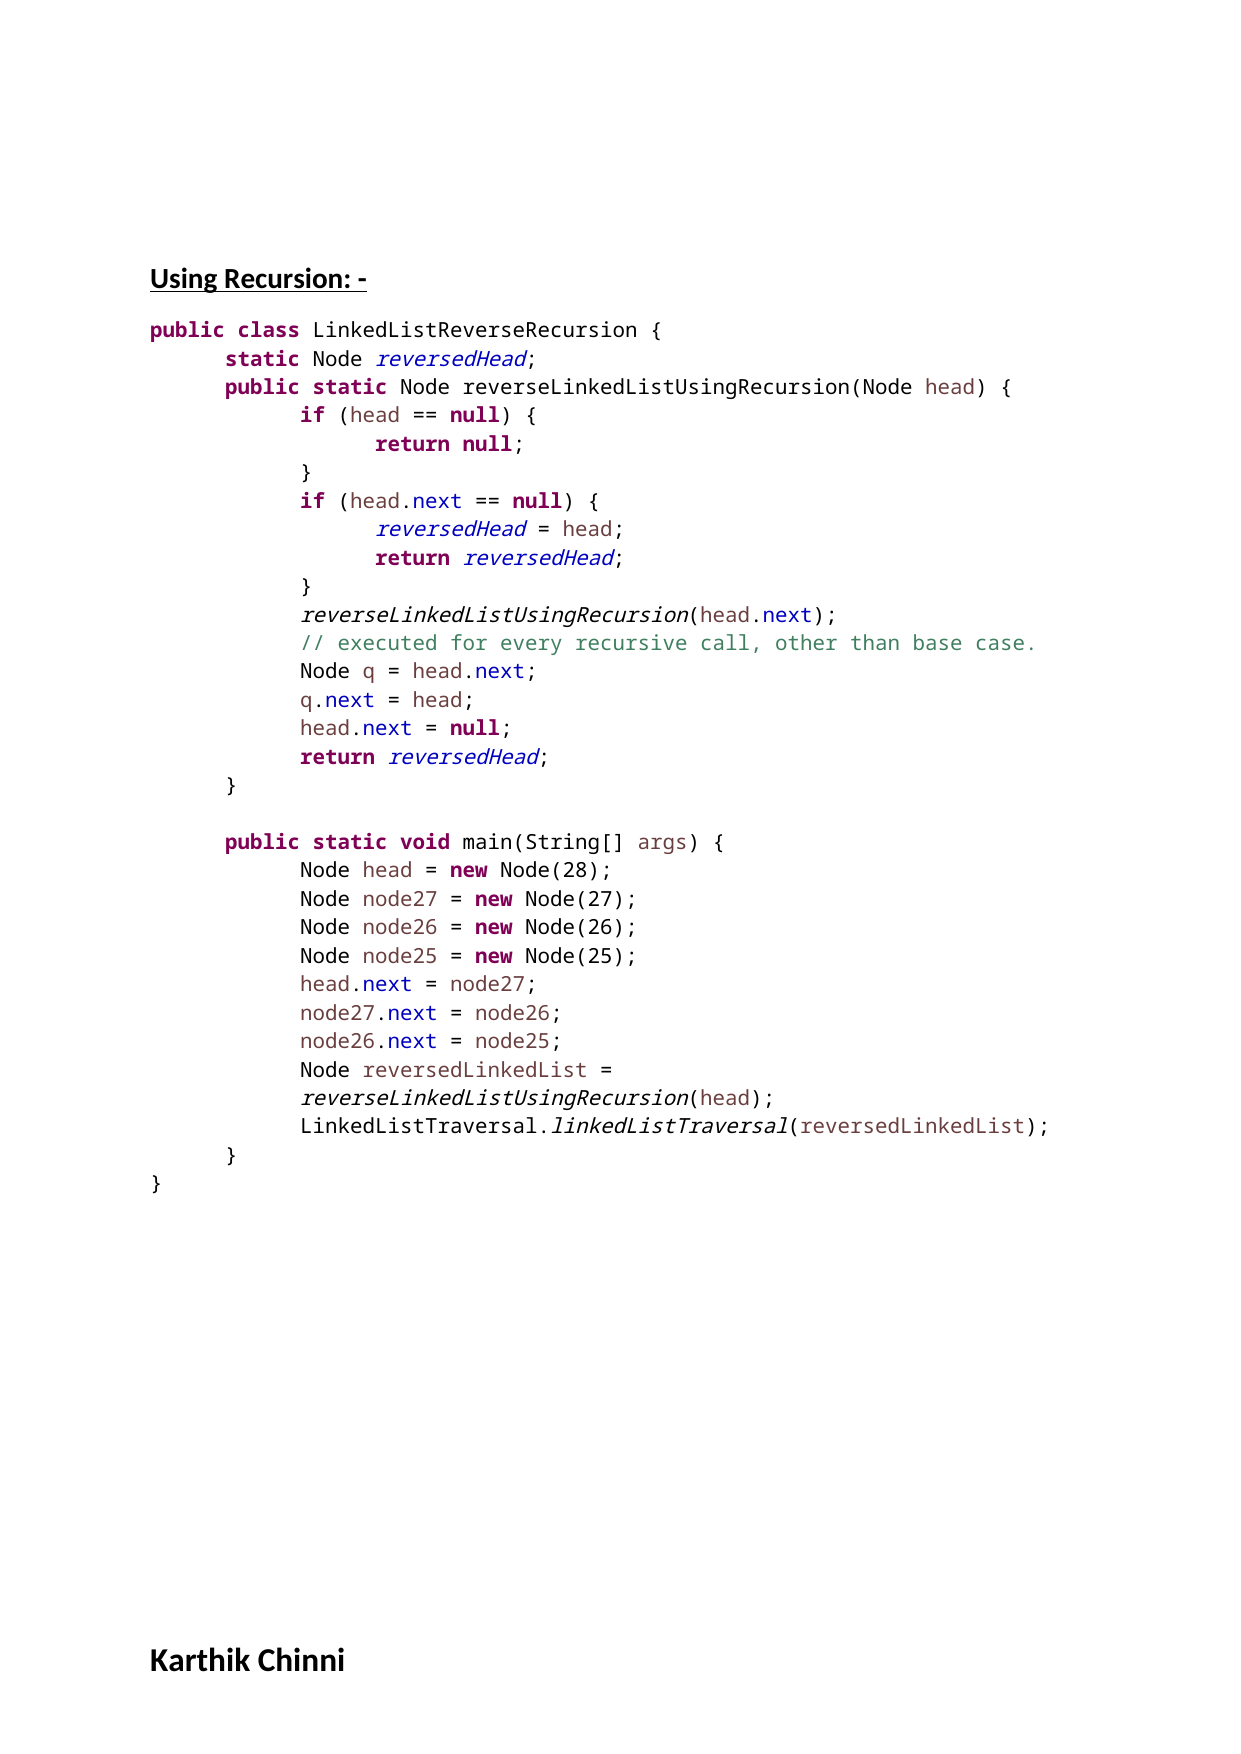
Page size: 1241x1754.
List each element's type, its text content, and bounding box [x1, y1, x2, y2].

text reverseLinkedListUsingRecursion(head.next); [150, 600, 1090, 628]
text Using Recursion: - [150, 260, 1090, 296]
text } [150, 770, 1090, 799]
text static Node reversedHead; [150, 344, 1090, 372]
text node26.next = node25; [150, 1026, 1090, 1055]
text head.next = node27; [150, 969, 1090, 998]
text return reversedHead; [150, 742, 1090, 770]
text public class LinkedListReverseRecursion { [150, 315, 1090, 344]
text head.next = null; [150, 713, 1090, 742]
text } [150, 1140, 1090, 1168]
text q.next = head; [150, 685, 1090, 713]
text // executed for every recursive call, other than base case. [150, 628, 1090, 657]
text if (head.next == null) { [150, 486, 1090, 514]
text } [150, 457, 1090, 486]
text Node node27 = new Node(27); [150, 884, 1090, 912]
text return null; [150, 429, 1090, 457]
text Node node25 = new Node(25); [150, 941, 1090, 969]
text Node reversedLinkedList = reverseLinkedListUsingRecursion(head); [300, 1055, 1090, 1112]
text Node head = new Node(28); [150, 856, 1090, 884]
text } [150, 571, 1090, 600]
text return reversedHead; [150, 543, 1090, 571]
text LinkedListTraversal.linkedListTraversal(reversedLinkedList); [150, 1112, 1090, 1140]
text public static Node reverseLinkedListUsingRecursion(Node head) { [150, 372, 1090, 401]
text } [150, 1168, 1090, 1197]
text Node q = head.next; [150, 657, 1090, 685]
text node27.next = node26; [150, 998, 1090, 1026]
text if (head == null) { [150, 401, 1090, 429]
text public static void main(String[] args) { [150, 827, 1090, 856]
text reversedHead = head; [150, 514, 1090, 543]
text Node node26 = new Node(26); [150, 912, 1090, 941]
